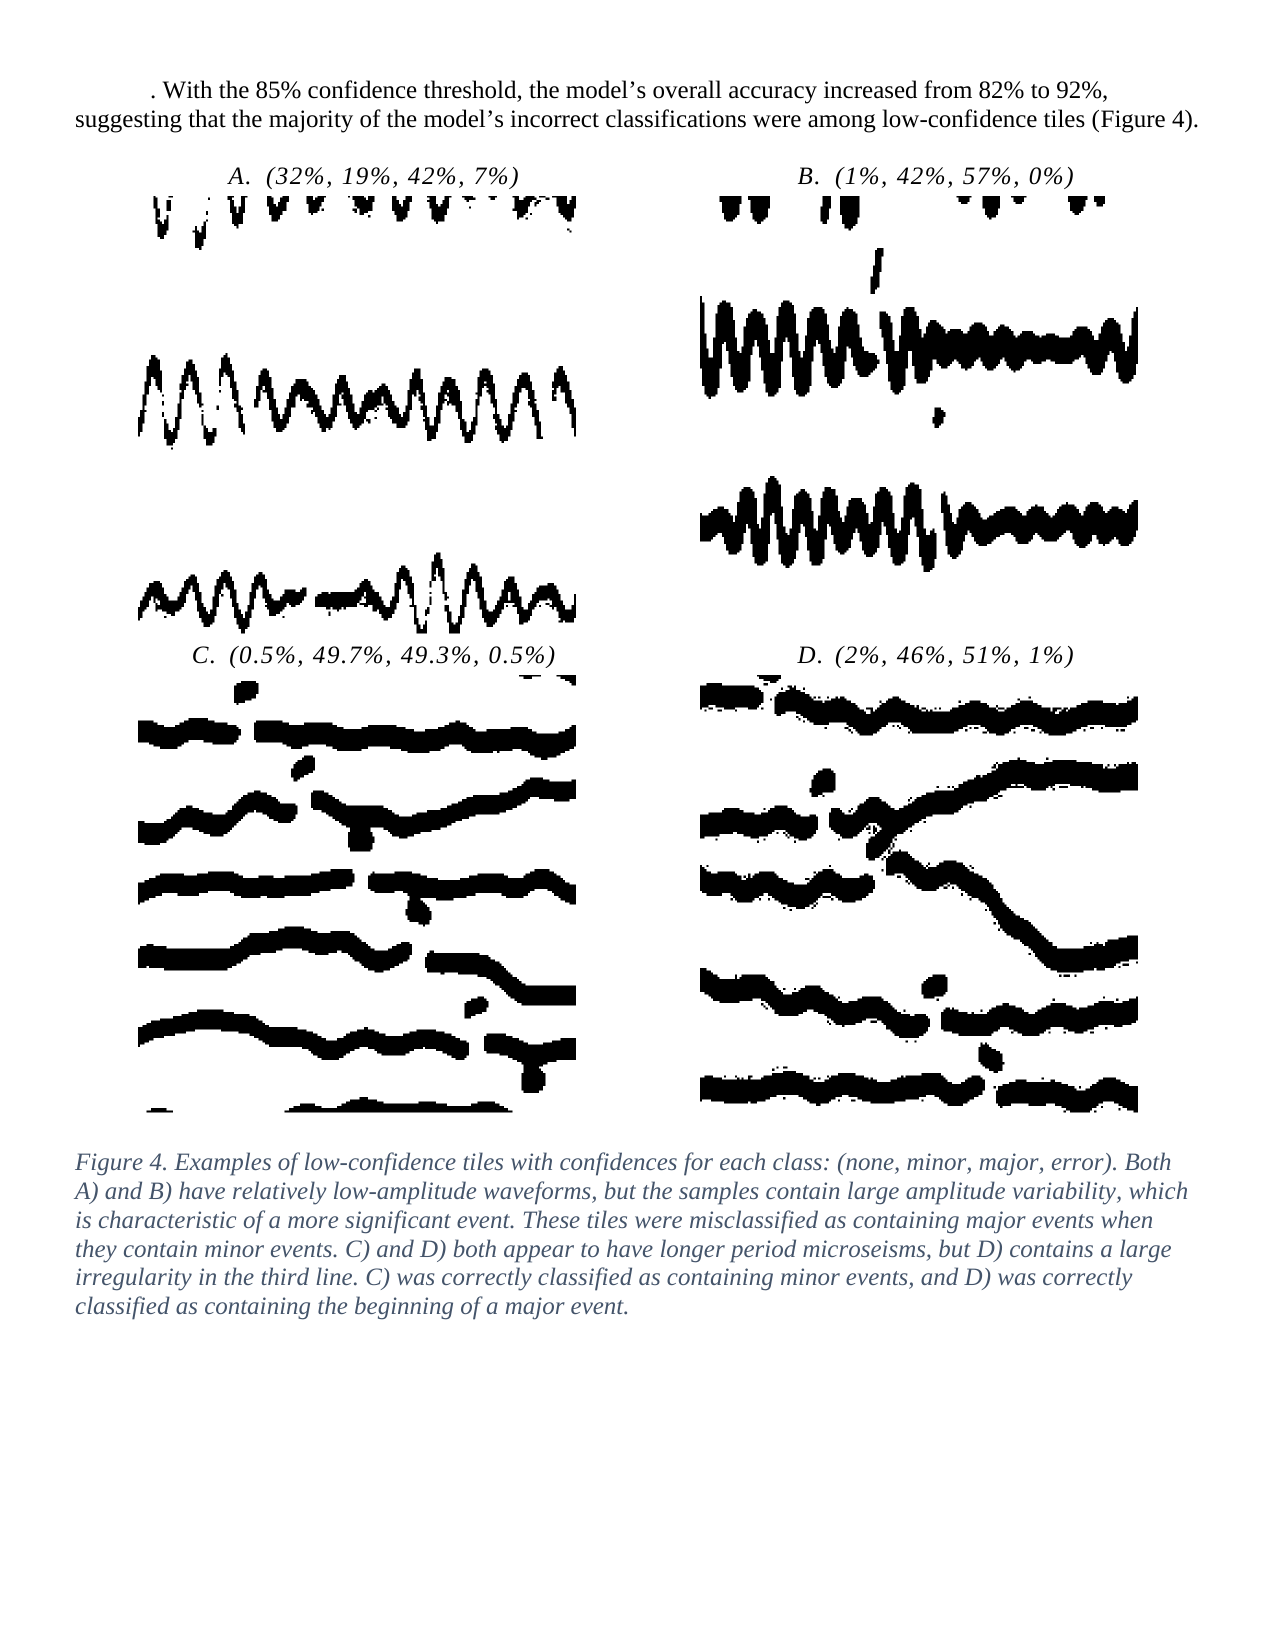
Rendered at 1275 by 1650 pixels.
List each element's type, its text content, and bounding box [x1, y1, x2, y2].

text Table 3. With the 85% confidence threshold, the model’s overall accuracy increased from 82% to 92%, suggesting that the majority of the model’s incorrect classifications were among low-confidence tiles (Figure 4). [75, 75, 1200, 132]
picture [131, 668, 582, 1119]
picture [693, 668, 1143, 1119]
table_cell (2%, 46%, 51%, 1%) [637, 640, 1199, 1119]
text Figure 4. Examples of low-confidence tiles with confidences for each class: (none, minor, major, error). Both A) and B) have relatively low-amplitude waveforms, but the samples contain large amplitude variability, which is characteristic of a more significant event. These tiles were misclassified as containing major events when they contain minor events. C) and D) both appear to have longer period microseisms, but D) contains a large irregularity in the third line. C) was correctly classified as containing minor events, and D) was correctly classified as containing the beginning of a major event. [75, 1147, 1200, 1320]
table_header (1%, 42%, 57%, 0%) [637, 161, 1199, 640]
picture [693, 190, 1143, 640]
table_cell (0.5%, 49.7%, 49.3%, 0.5%) [75, 640, 637, 1119]
table_header (32%, 19%, 42%, 7%) [75, 161, 637, 640]
picture [131, 190, 582, 640]
